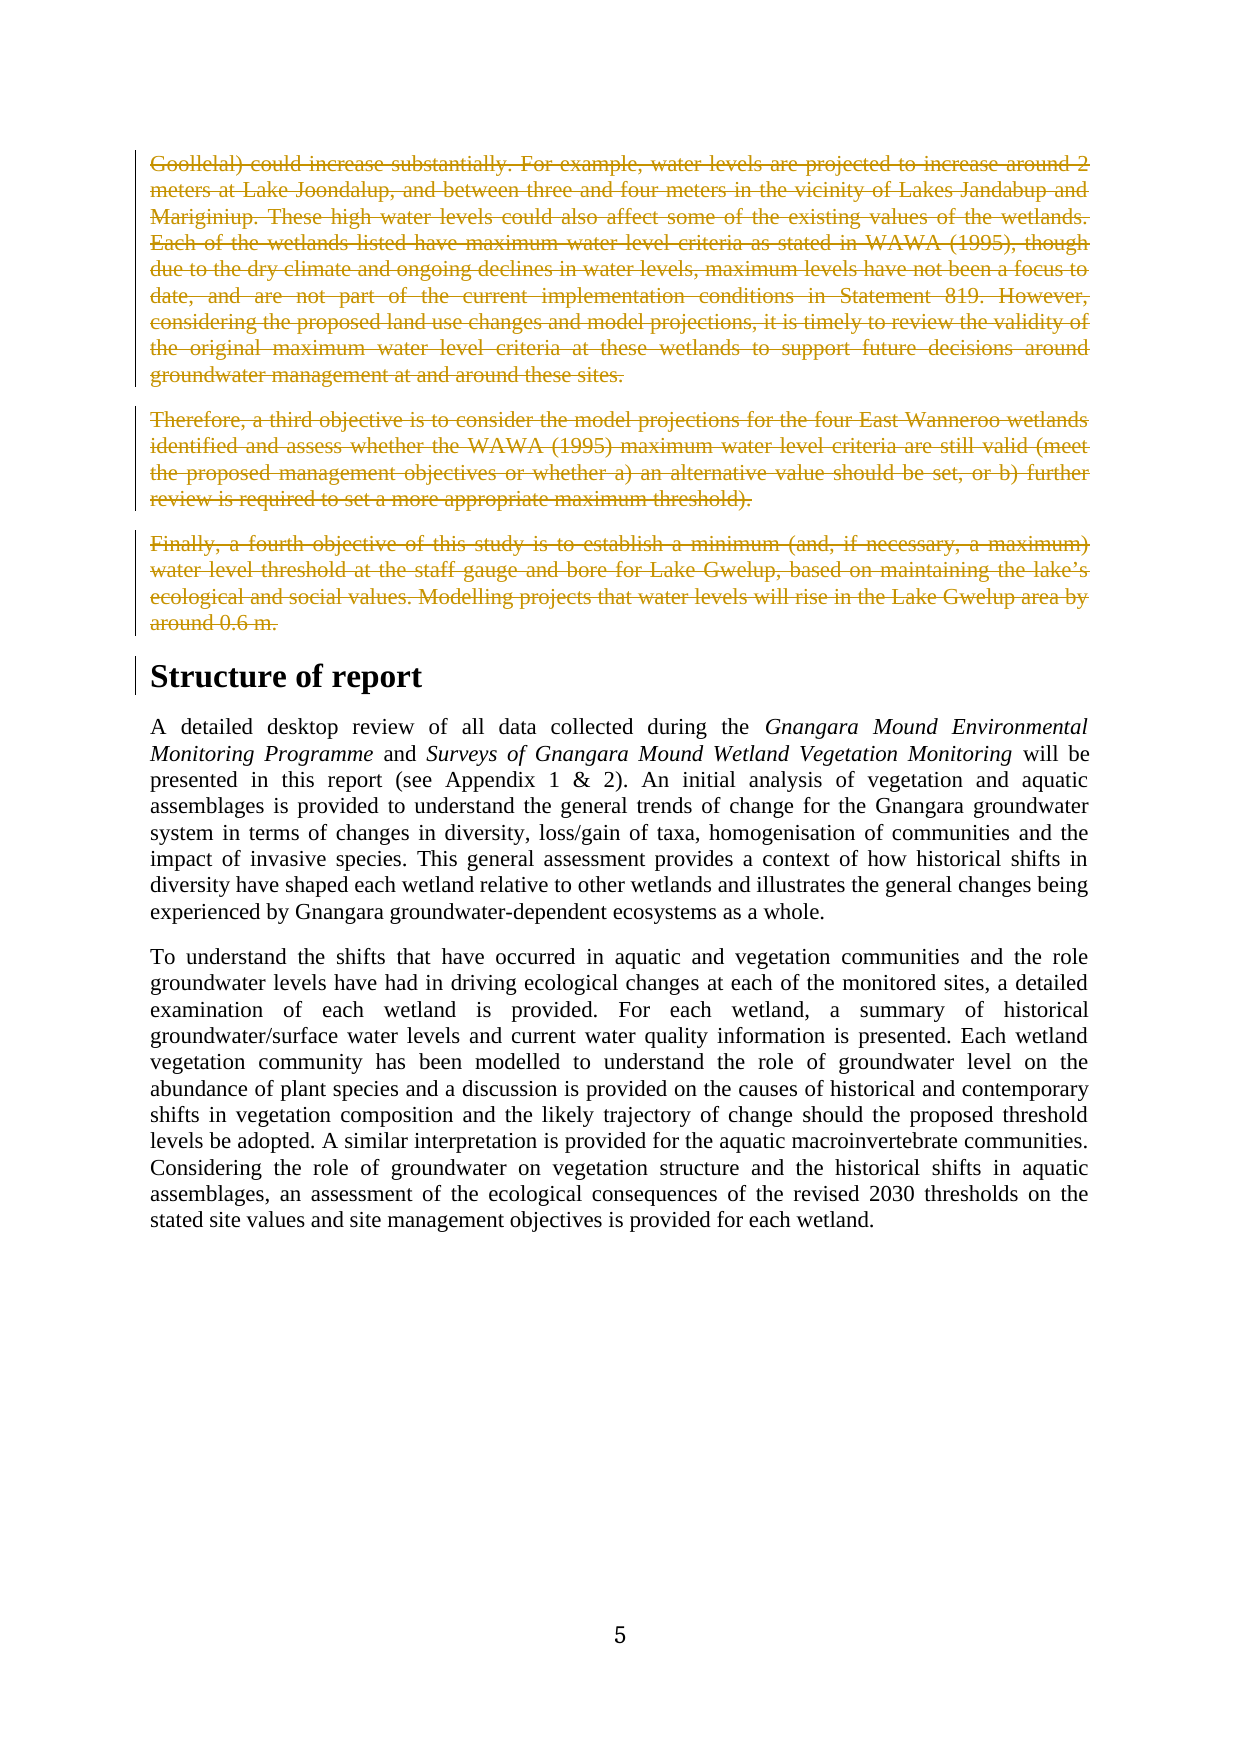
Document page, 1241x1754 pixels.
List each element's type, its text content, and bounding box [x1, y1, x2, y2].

text To understand the shifts that have occurred in aquatic and vegetation communities and the role groundwater levels have had in driving ecological changes at each of the monitored sites, a detailed examination of each wetland is provided. For each wetland, a summary of historical groundwater/surface water levels and current water quality information is presented. Each wetland vegetation community has been modelled to understand the role of groundwater level on the abundance of plant species and a discussion is provided on the causes of historical and contemporary shifts in vegetation composition and the likely trajectory of change should the proposed threshold levels be adopted. A similar interpretation is provided for the aquatic macroinvertebrate communities. Considering the role of groundwater on vegetation structure and the historical shifts in aquatic assemblages, an assessment of the ecological consequences of the revised 2030 thresholds on the stated site values and site management objectives is provided for each wetland. [150, 943, 1090, 1233]
text A detailed desktop review of all data collected during the Gnangara Mound Environmental Monitoring Programme and Surveys of Gnangara Mound Wetland Vegetation Monitoring will be presented in this report (see Appendix 1 & 2). An initial analysis of vegetation and aquatic assemblages is provided to understand the general trends of change for the Gnangara groundwater system in terms of changes in diversity, loss/gain of taxa, homogenisation of communities and the impact of invasive species. This general assessment provides a context of how historical shifts in diversity have shaped each wetland relative to other wetlands and illustrates the general changes being experienced by Gnangara groundwater-dependent ecosystems as a whole. [150, 713, 1090, 924]
subtitle Structure of report [150, 656, 1090, 695]
